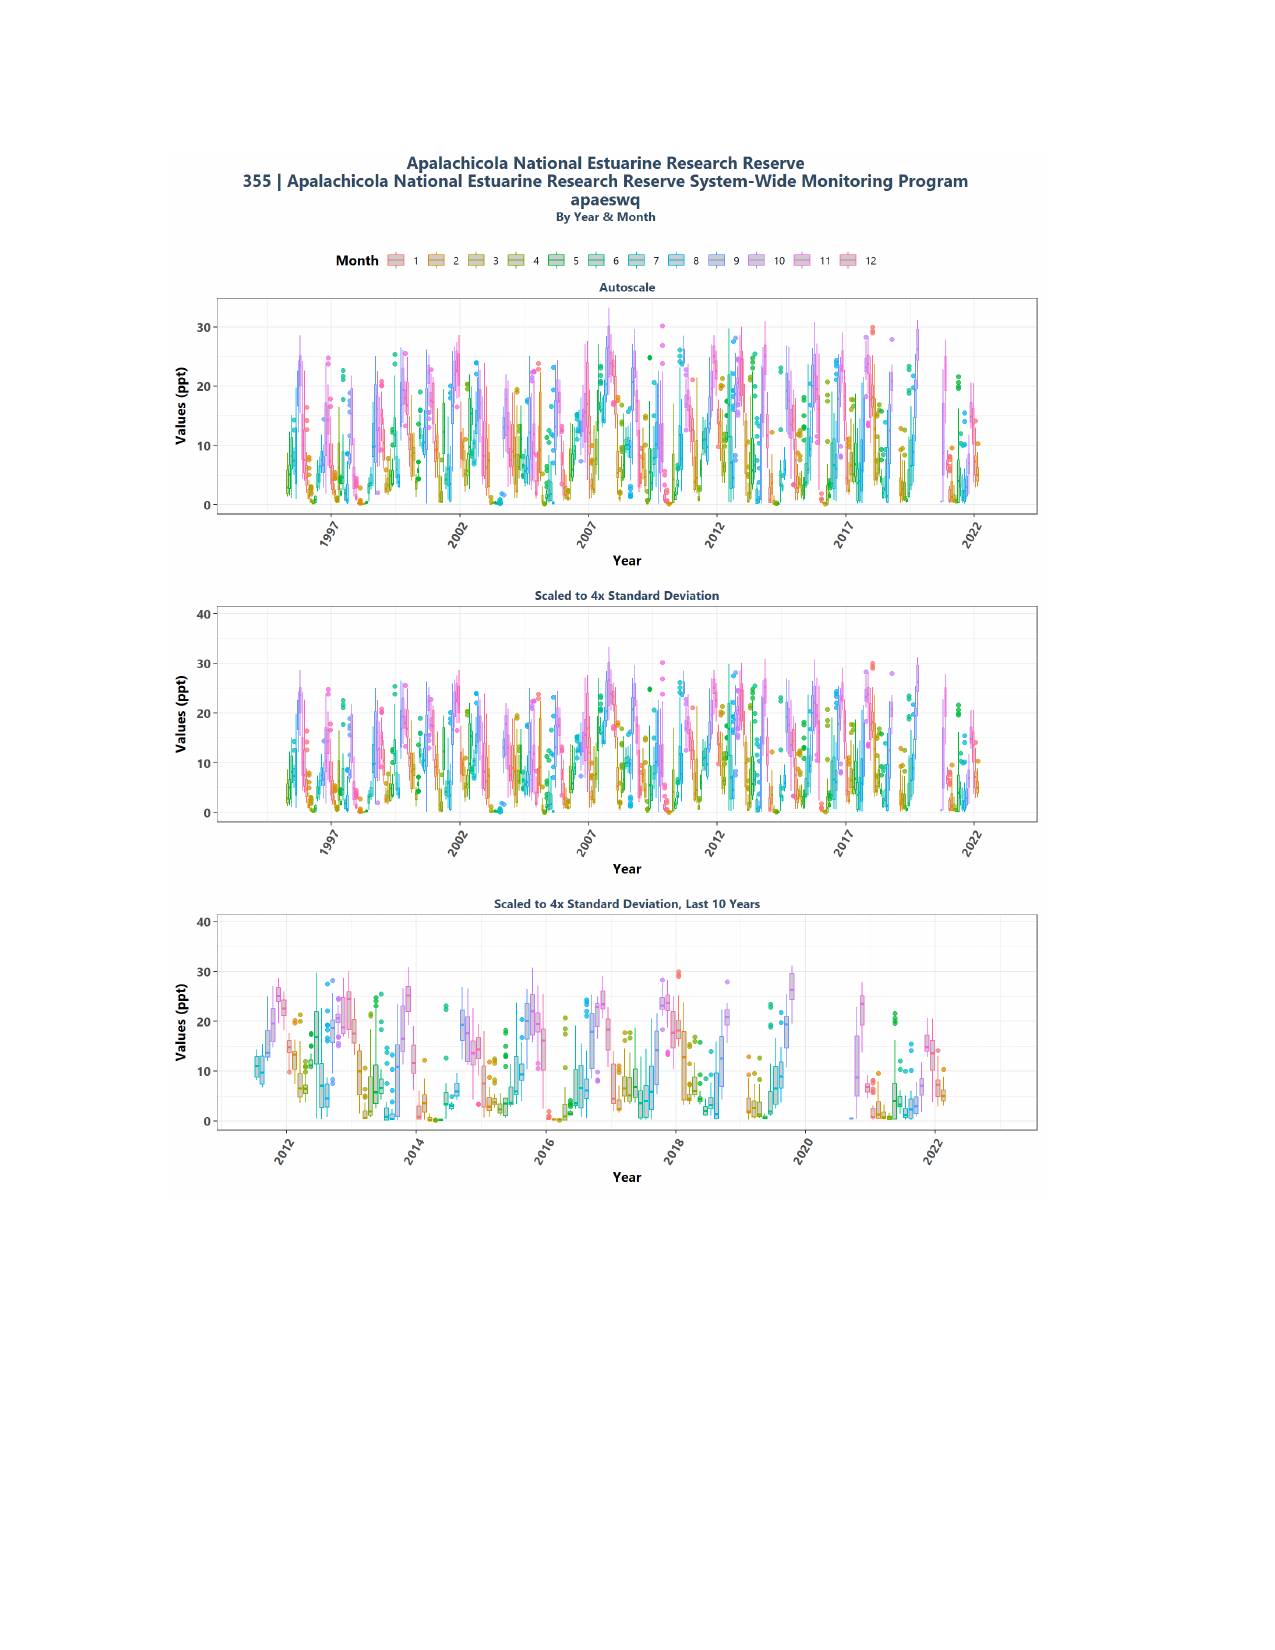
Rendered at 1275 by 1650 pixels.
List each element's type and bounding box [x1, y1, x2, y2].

picture [168, 150, 1044, 1200]
